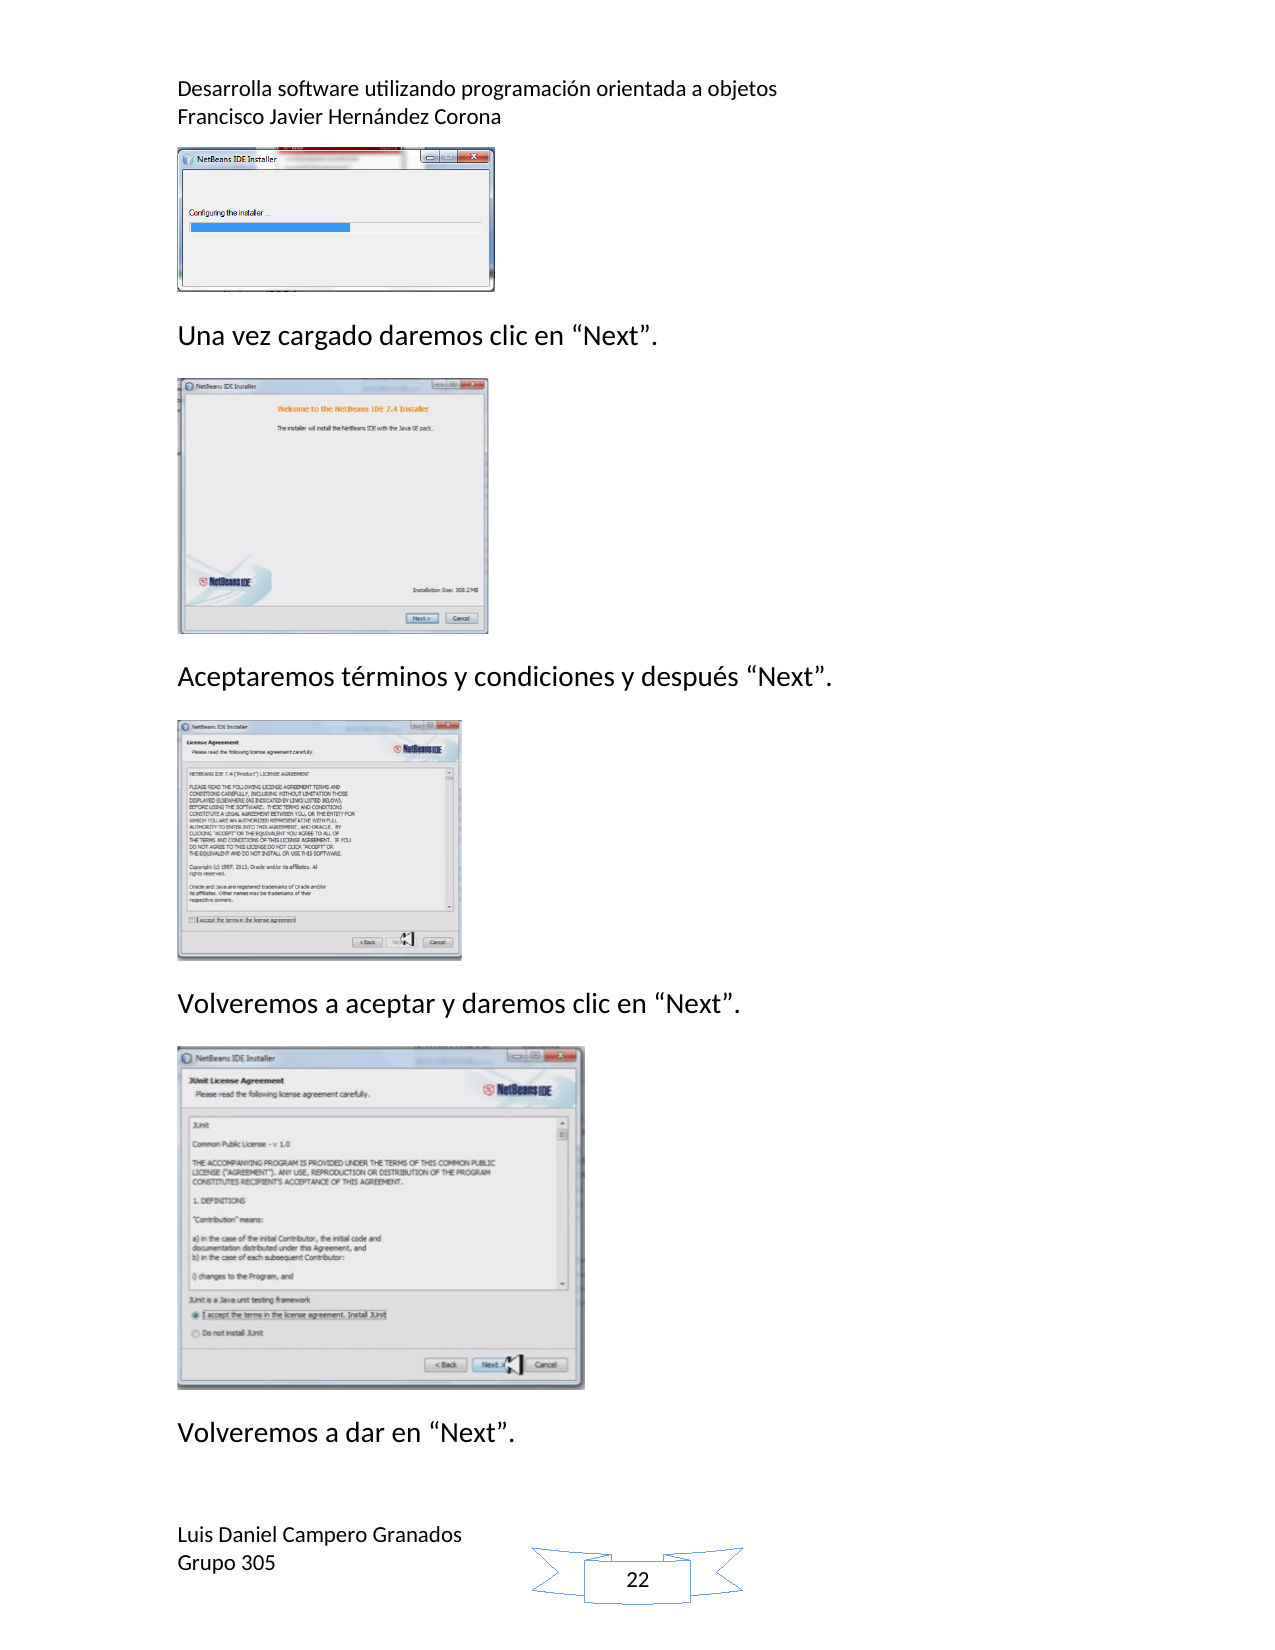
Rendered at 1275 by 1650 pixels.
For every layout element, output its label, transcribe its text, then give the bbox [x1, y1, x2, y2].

text Volveremos a aceptar y daremos clic en “Next”. [177, 985, 1098, 1021]
text Aceptaremos términos y condiciones y después “Next”. [177, 658, 1098, 694]
picture [177, 1046, 585, 1390]
picture [177, 147, 495, 292]
picture [177, 720, 462, 961]
picture [177, 378, 489, 634]
text Volveremos a dar en “Next”. [177, 1414, 1098, 1450]
text Una vez cargado daremos clic en “Next”. [177, 317, 1098, 352]
